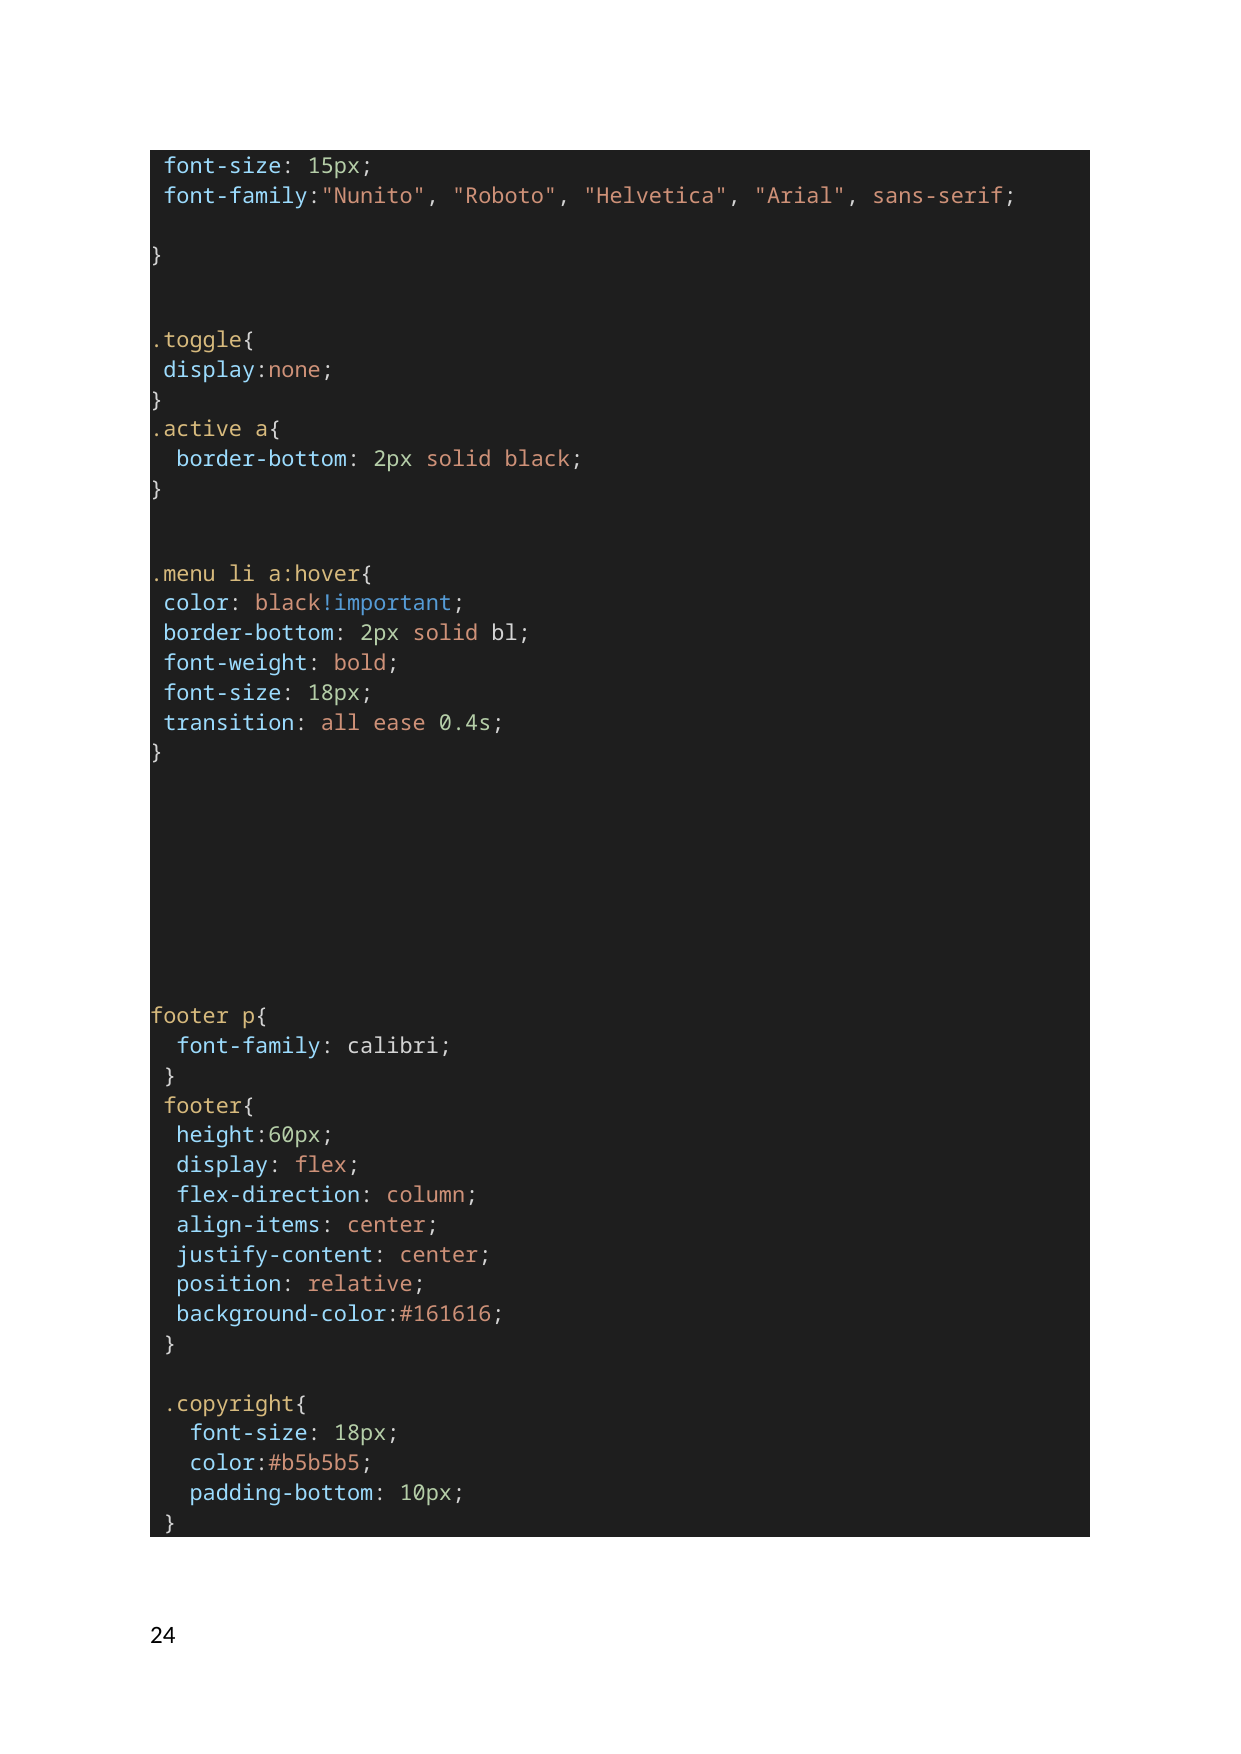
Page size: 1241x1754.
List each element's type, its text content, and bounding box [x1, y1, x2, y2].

text background-color:#161616; [150, 1298, 1090, 1328]
text font-size: 18px; [150, 1417, 1090, 1447]
text } [150, 473, 1090, 503]
text color:#b5b5b5; [150, 1447, 1090, 1477]
text transition: all ease 0.4s; [150, 706, 1090, 736]
text align-items: center; [150, 1209, 1090, 1239]
text } [150, 239, 1090, 269]
text } [150, 1507, 1090, 1537]
text height:60px; [150, 1119, 1090, 1149]
text border-bottom: 2px solid bl; [150, 617, 1090, 647]
text justify-content: center; [150, 1239, 1090, 1268]
text footer p{ [150, 1000, 1090, 1030]
text display:none; [150, 354, 1090, 383]
text .menu li a:hover{ [150, 557, 1090, 587]
text padding-bottom: 10px; [150, 1477, 1090, 1507]
text position: relative; [150, 1268, 1090, 1298]
text font-family:"Nunito", "Roboto", "Helvetica", "Arial", sans-serif; [150, 180, 1090, 209]
text } [150, 383, 1090, 413]
text .toggle{ [150, 324, 1090, 354]
text } [150, 1060, 1090, 1090]
text border-bottom: 2px solid black; [150, 443, 1090, 473]
text .active a{ [150, 413, 1090, 443]
text display: flex; [150, 1149, 1090, 1179]
text font-size: 15px; [150, 150, 1090, 180]
text } [150, 736, 1090, 766]
text font-family: calibri; [150, 1030, 1090, 1060]
text flex-direction: column; [150, 1179, 1090, 1209]
text font-weight: bold; [150, 647, 1090, 677]
text footer{ [150, 1090, 1090, 1119]
text color: black!important; [150, 587, 1090, 617]
text } [150, 1328, 1090, 1358]
text .copyright{ [150, 1388, 1090, 1417]
text font-size: 18px; [150, 677, 1090, 706]
